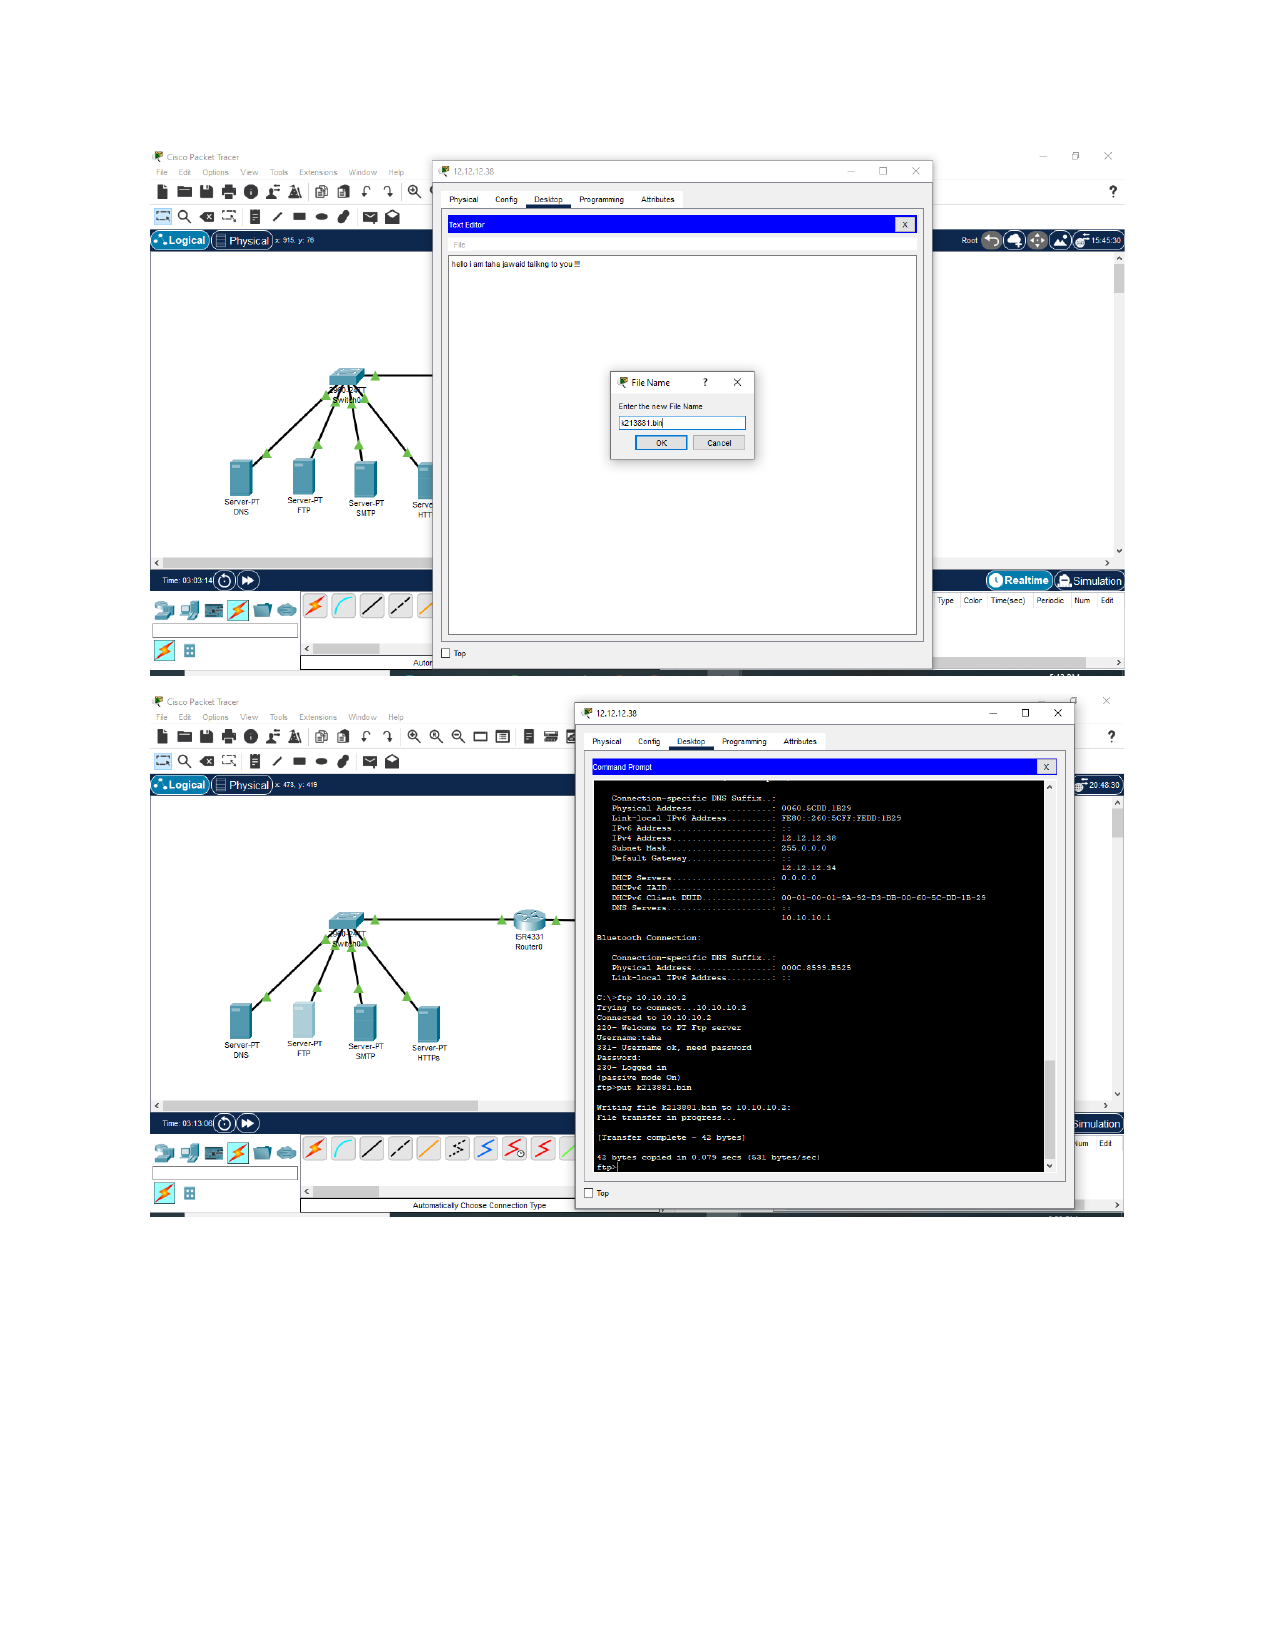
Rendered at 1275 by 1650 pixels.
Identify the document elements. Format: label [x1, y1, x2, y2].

picture [150, 150, 1125, 676]
picture [183, 784, 190, 790]
picture [150, 694, 1124, 1217]
